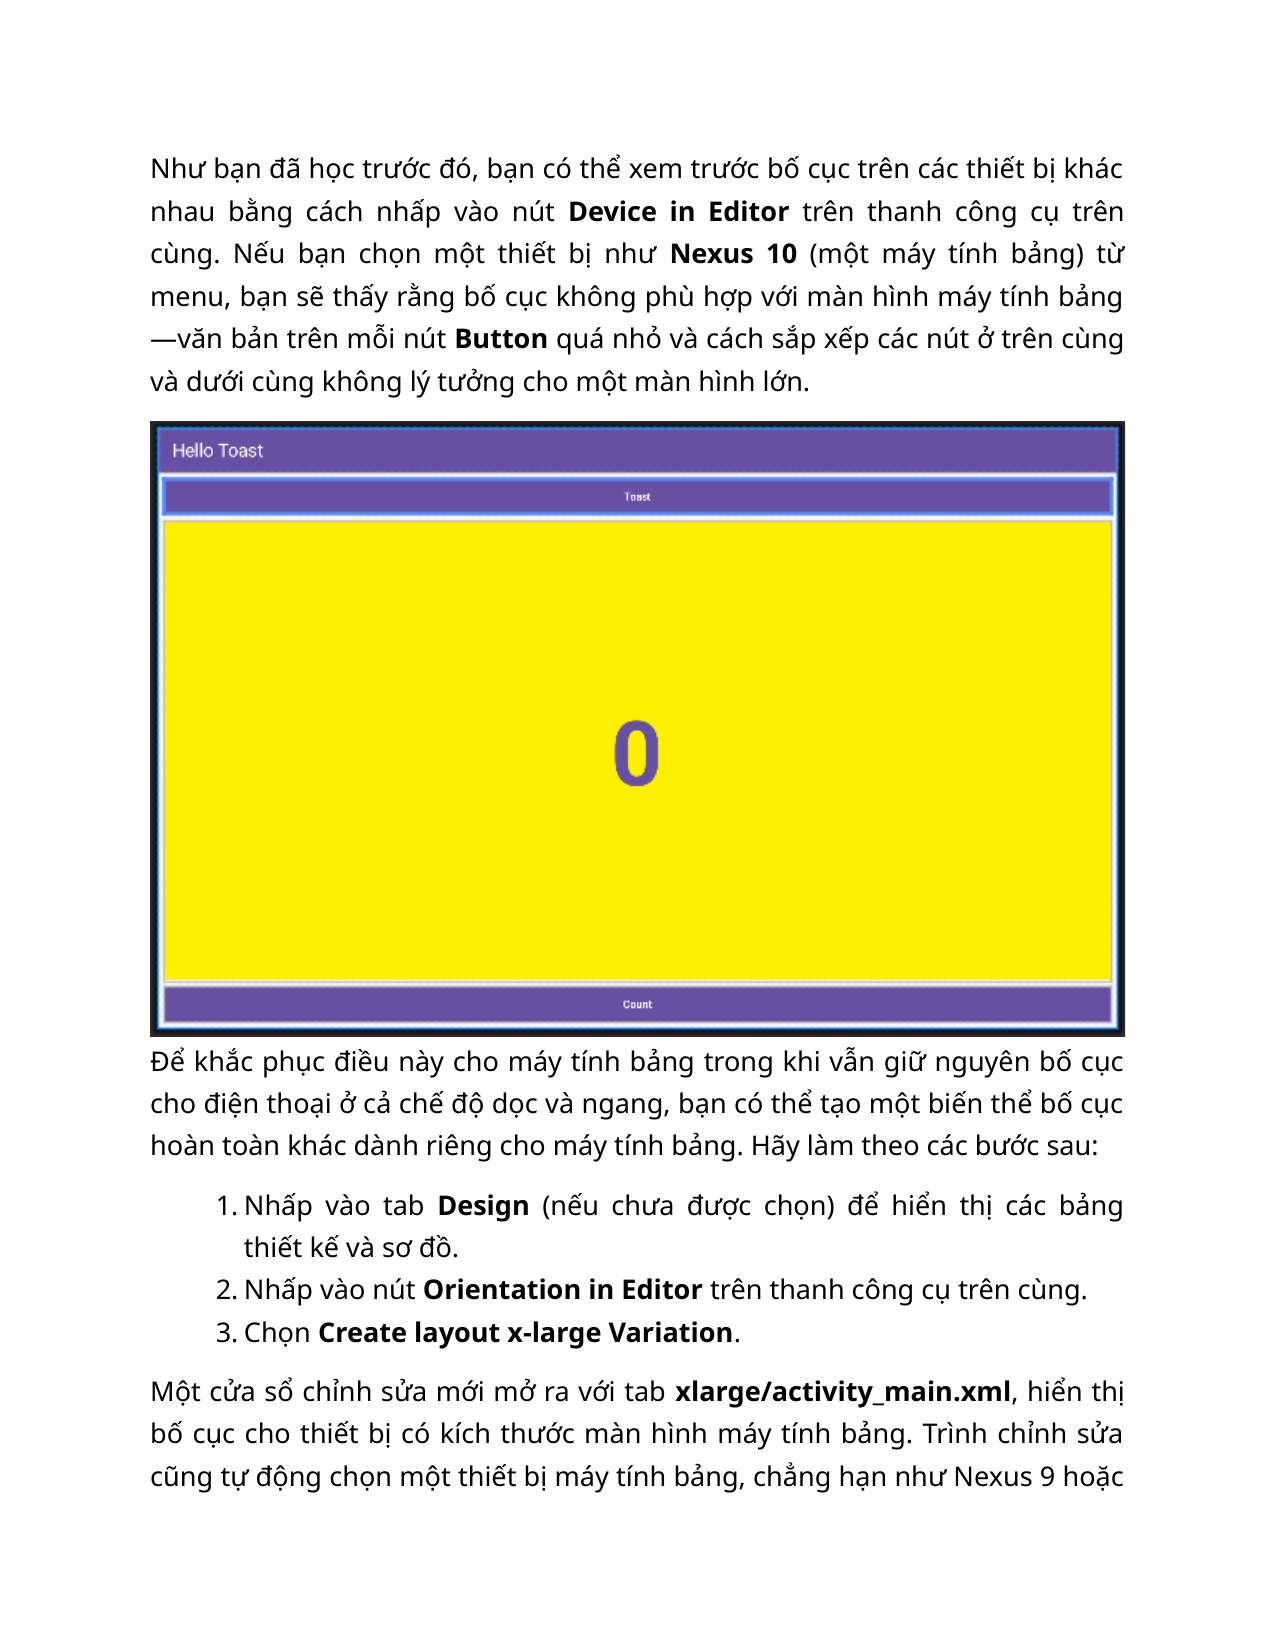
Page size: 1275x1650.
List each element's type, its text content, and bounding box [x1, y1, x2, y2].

list Chọn Create layout x-large Variation. [216, 1313, 1125, 1350]
list Nhấp vào tab Design (nếu chưa được chọn) để hiển thị các bảng thiết kế và sơ đồ. [216, 1186, 1125, 1265]
text Để khắc phục điều này cho máy tính bảng trong khi vẫn giữ nguyên bố cục cho điện thoại ở cả chế độ dọc và ngang, bạn có thể tạo một biến thể bố cục hoàn toàn khác dành riêng cho máy tính bảng. Hãy làm theo các bước sau: [150, 1037, 1125, 1164]
list Nhấp vào nút Orientation in Editor trên thanh công cụ trên cùng. [216, 1271, 1125, 1308]
text Như bạn đã học trước đó, bạn có thể xem trước bố cục trên các thiết bị khác nhau bằng cách nhấp vào nút Device in Editor trên thanh công cụ trên cùng. Nếu bạn chọn một thiết bị như Nexus 10 (một máy tính bảng) từ menu, bạn sẽ thấy rằng bố cục không phù hợp với màn hình máy tính bảng—văn bản trên mỗi nút Button quá nhỏ và cách sắp xếp các nút ở trên cùng và dưới cùng không lý tưởng cho một màn hình lớn. [150, 150, 1125, 399]
picture [150, 421, 1125, 1037]
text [150, 1372, 1125, 1494]
